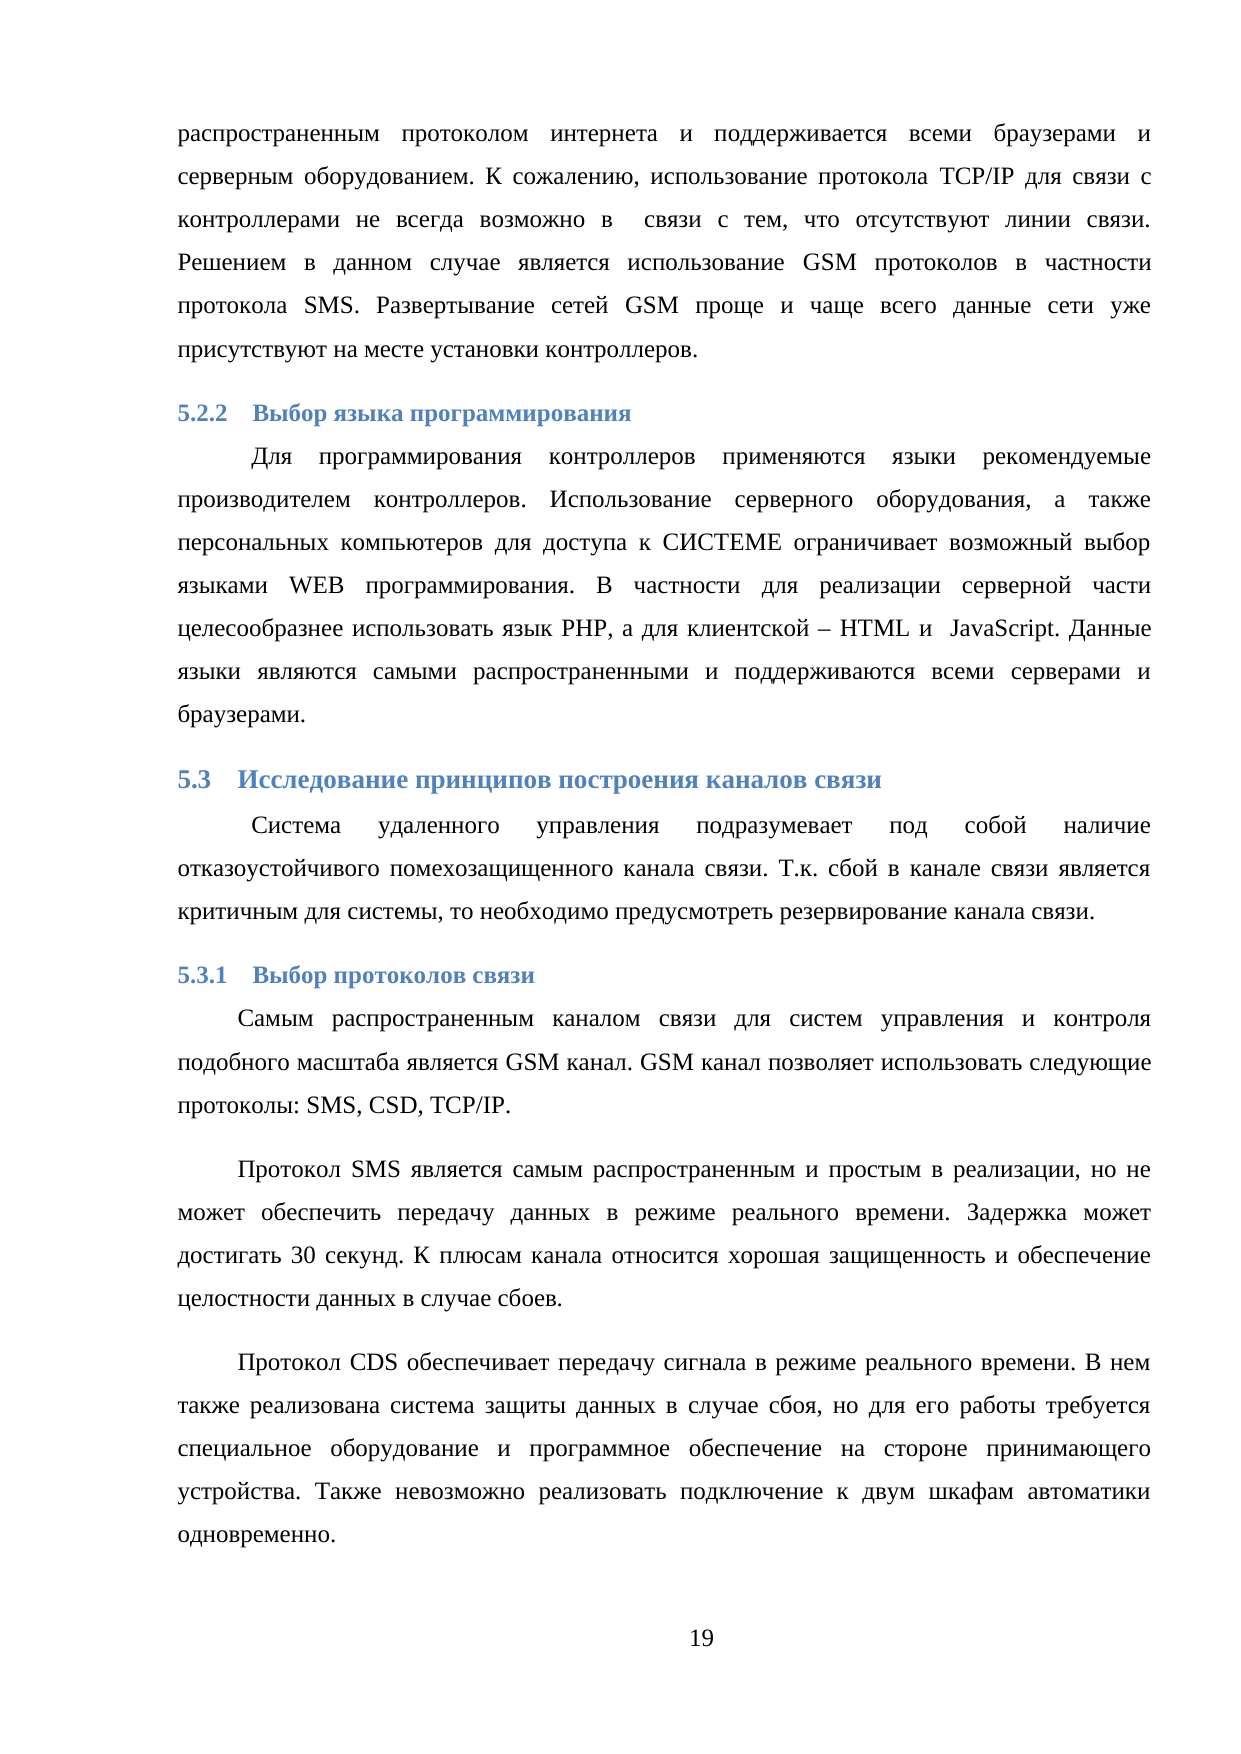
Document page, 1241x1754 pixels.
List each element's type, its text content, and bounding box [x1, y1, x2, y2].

text Протокол SMS является самым распространенным и простым в реализации, но не может обеспечить передачу данных в режиме реального времени. Задержка может достигать 30 секунд. К плюсам канала относится хорошая защищенность и обеспечение целостности данных в случае сбоев. [177, 1154, 1152, 1312]
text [177, 118, 1152, 362]
subtitle Исследование принципов построения каналов связи [177, 763, 1152, 795]
subtitle Выбор протоколов связи [177, 960, 1152, 989]
subtitle Выбор языка программирования [177, 398, 1152, 426]
text Протокол CDS обеспечивает передачу сигнала в режиме реального времени. В нем также реализована система защиты данных в случае сбоя, но для его работы требуется специальное оборудование и программное обеспечение на стороне принимающего устройства. Также невозможно реализовать подключение к двум шкафам автоматики одновременно. [177, 1347, 1152, 1548]
text Самым распространенным каналом связи для систем управления и контроля подобного масштаба является GSM канал. GSM канал позволяет использовать следующие протоколы: SMS, CSD, TCP/IP. [177, 1003, 1152, 1118]
text Система удаленного управления подразумевает под собой наличие отказоустойчивого помехозащищенного канала связи. Т.к. сбой в канале связи является критичным для системы, то необходимо предусмотреть резервирование канала связи. [177, 810, 1152, 925]
text Для программирования контроллеров применяются языки рекомендуемые производителем контроллеров. Использование серверного оборудования, а также персональных компьютеров для доступа к СИСТЕМЕ ограничивает возможный выбор языками WEB программирования. В частности для реализации серверной части целесообразнее использовать язык PHP, а для клиентской – HTML и JavaScript. Данные языки являются самыми распространенными и поддерживаются всеми серверами и браузерами. [177, 441, 1152, 728]
